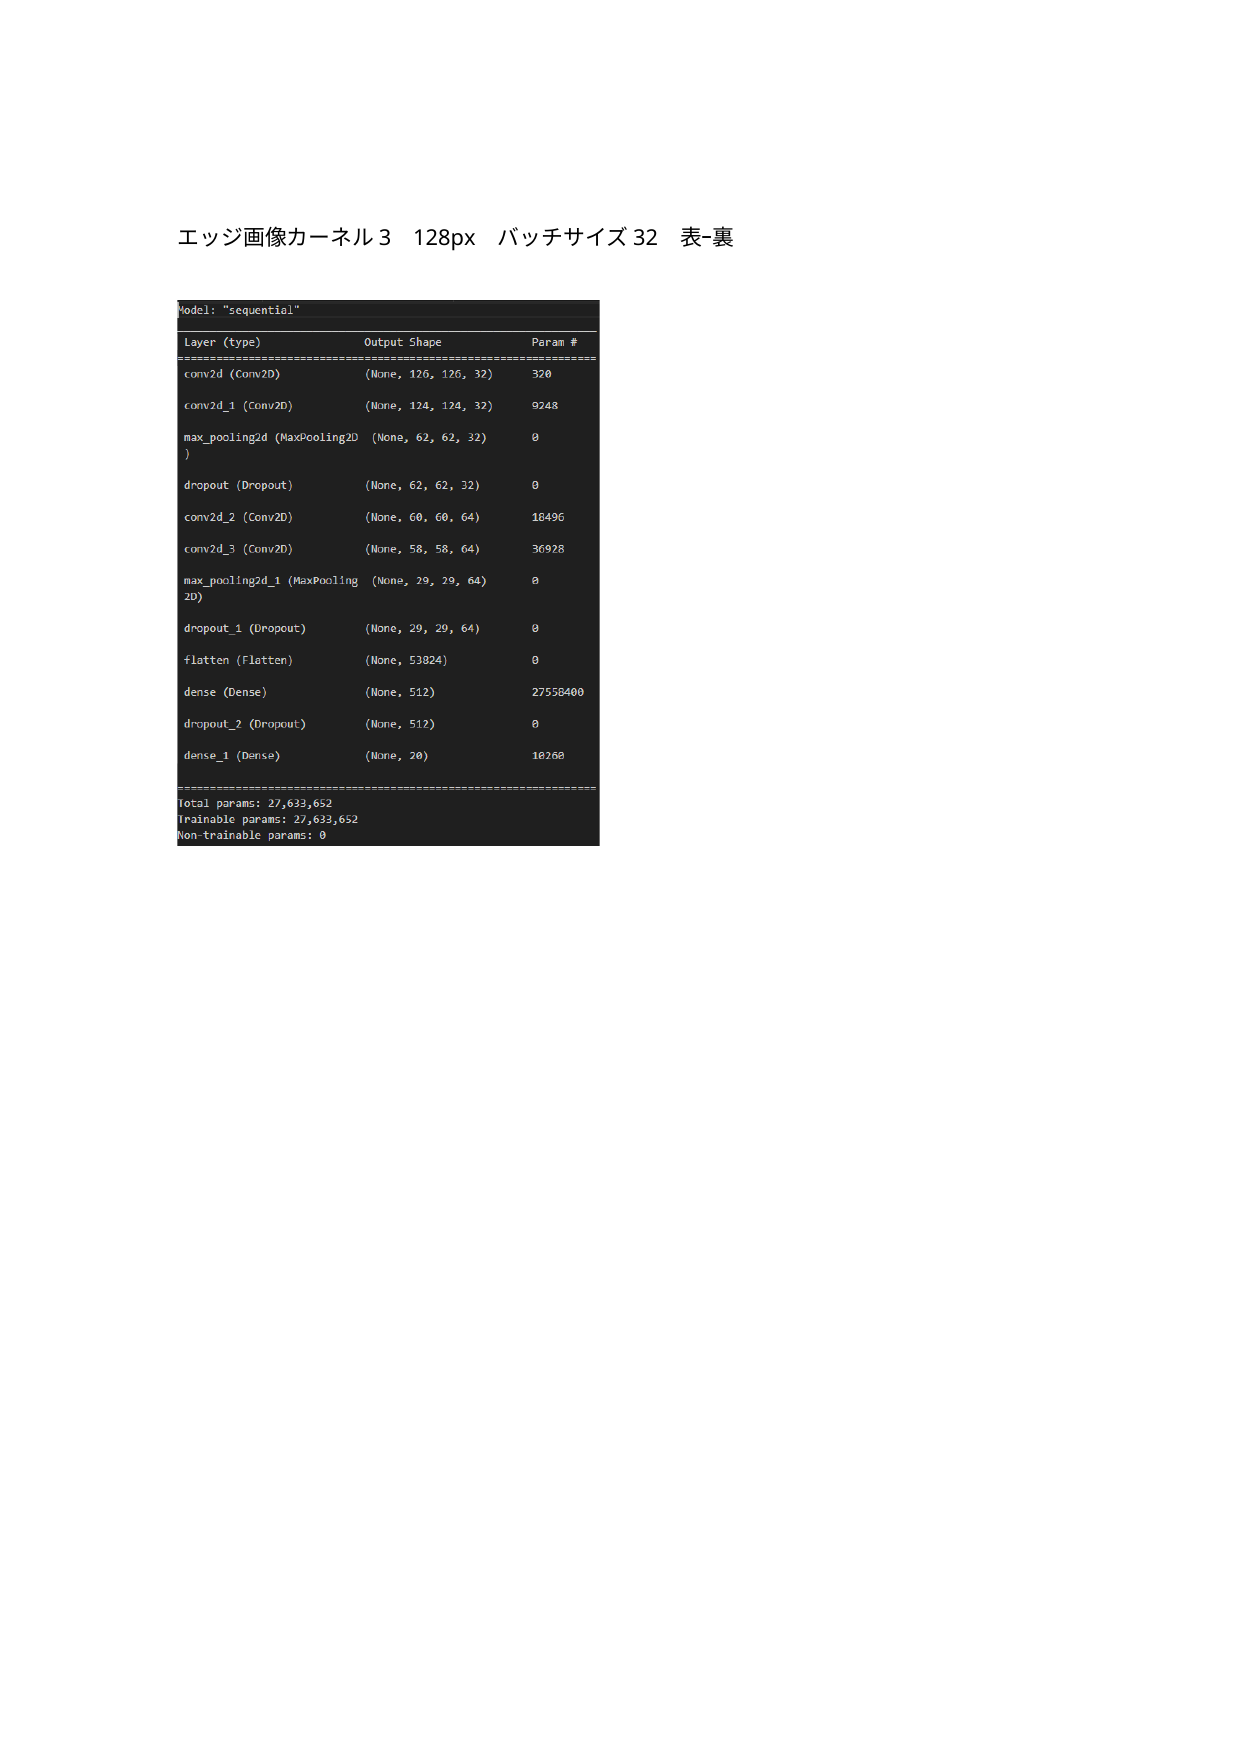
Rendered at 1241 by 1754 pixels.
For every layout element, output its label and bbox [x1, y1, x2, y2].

picture [177, 300, 600, 846]
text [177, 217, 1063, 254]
